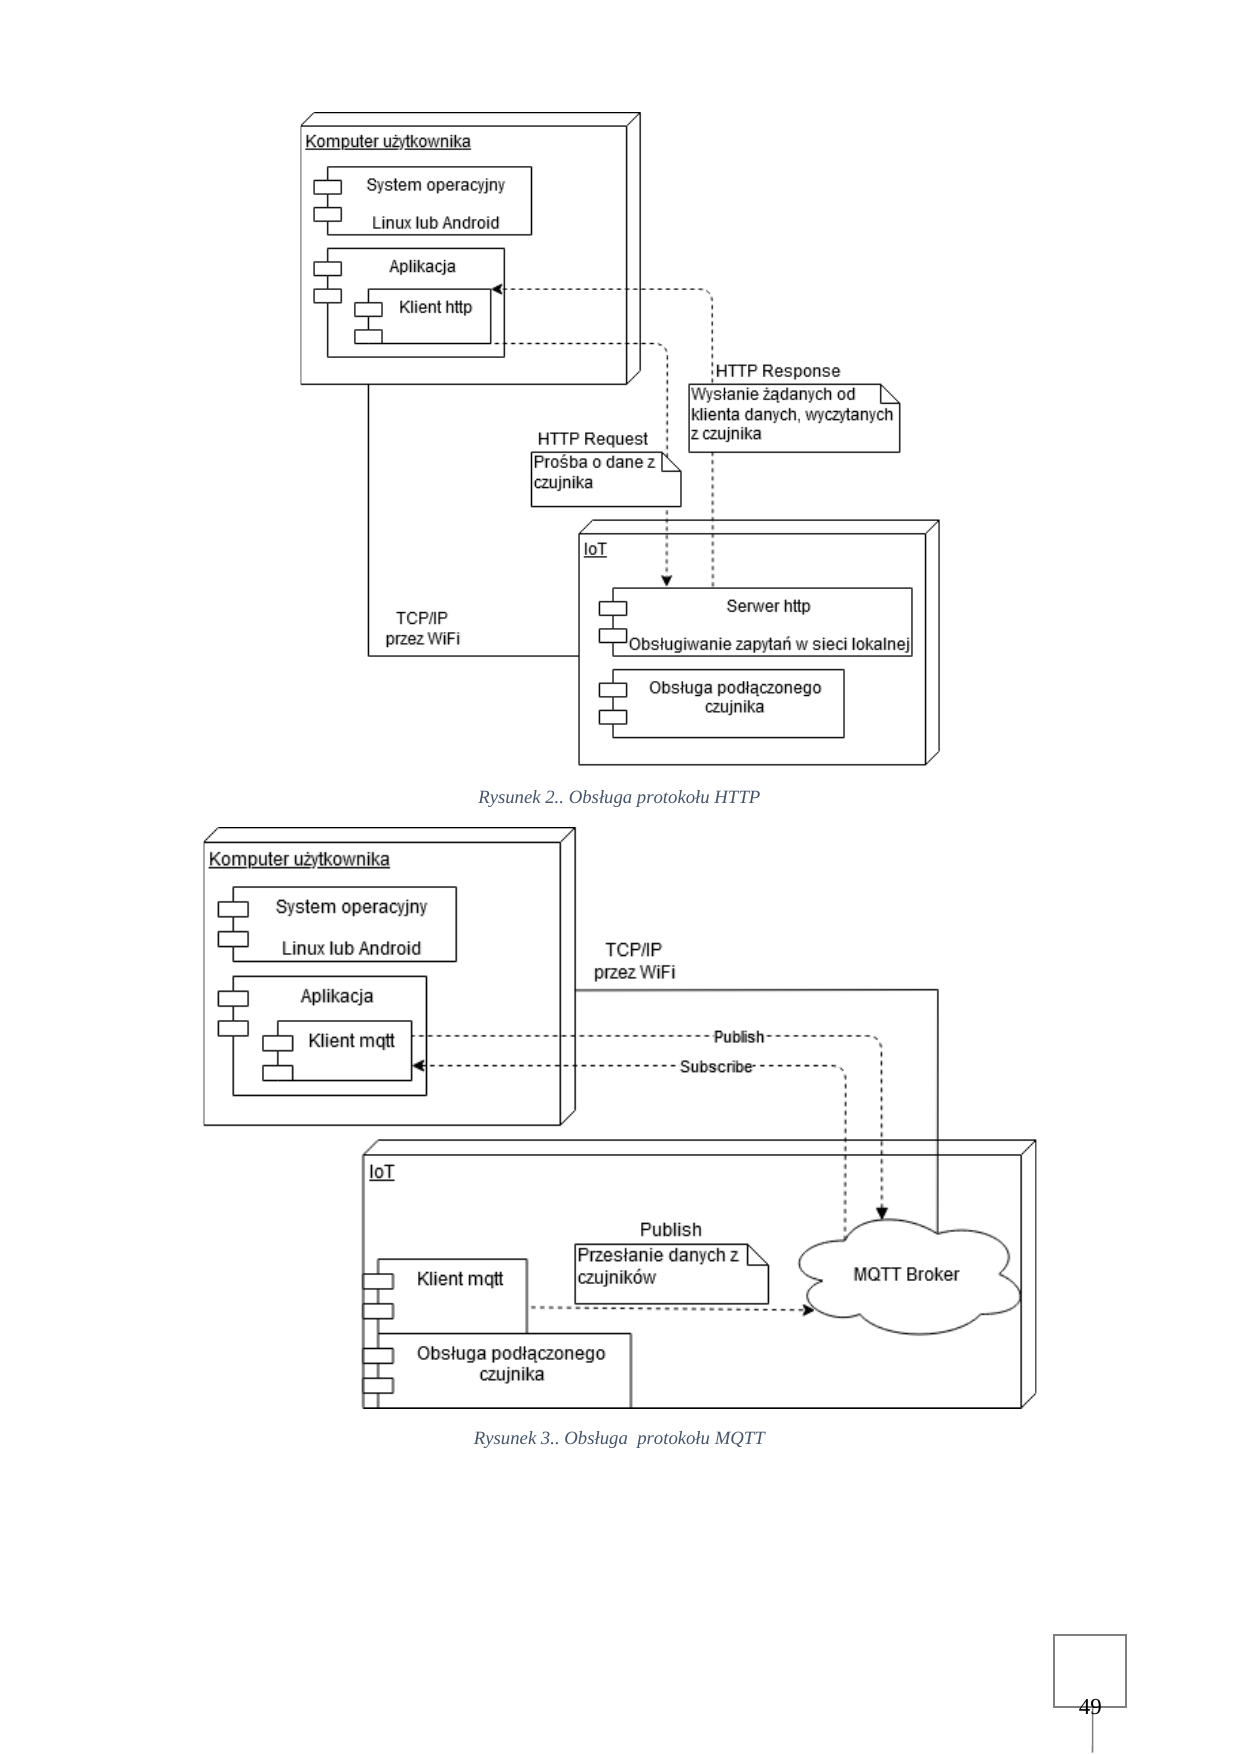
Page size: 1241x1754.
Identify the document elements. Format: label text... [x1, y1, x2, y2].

picture [203, 827, 1037, 1409]
text Rysunek 2.. Obsługa protokołu HTTP [112, 786, 1128, 807]
picture [300, 112, 940, 767]
text Rysunek 3.. Obsługa protokołu MQTT [112, 1427, 1128, 1449]
